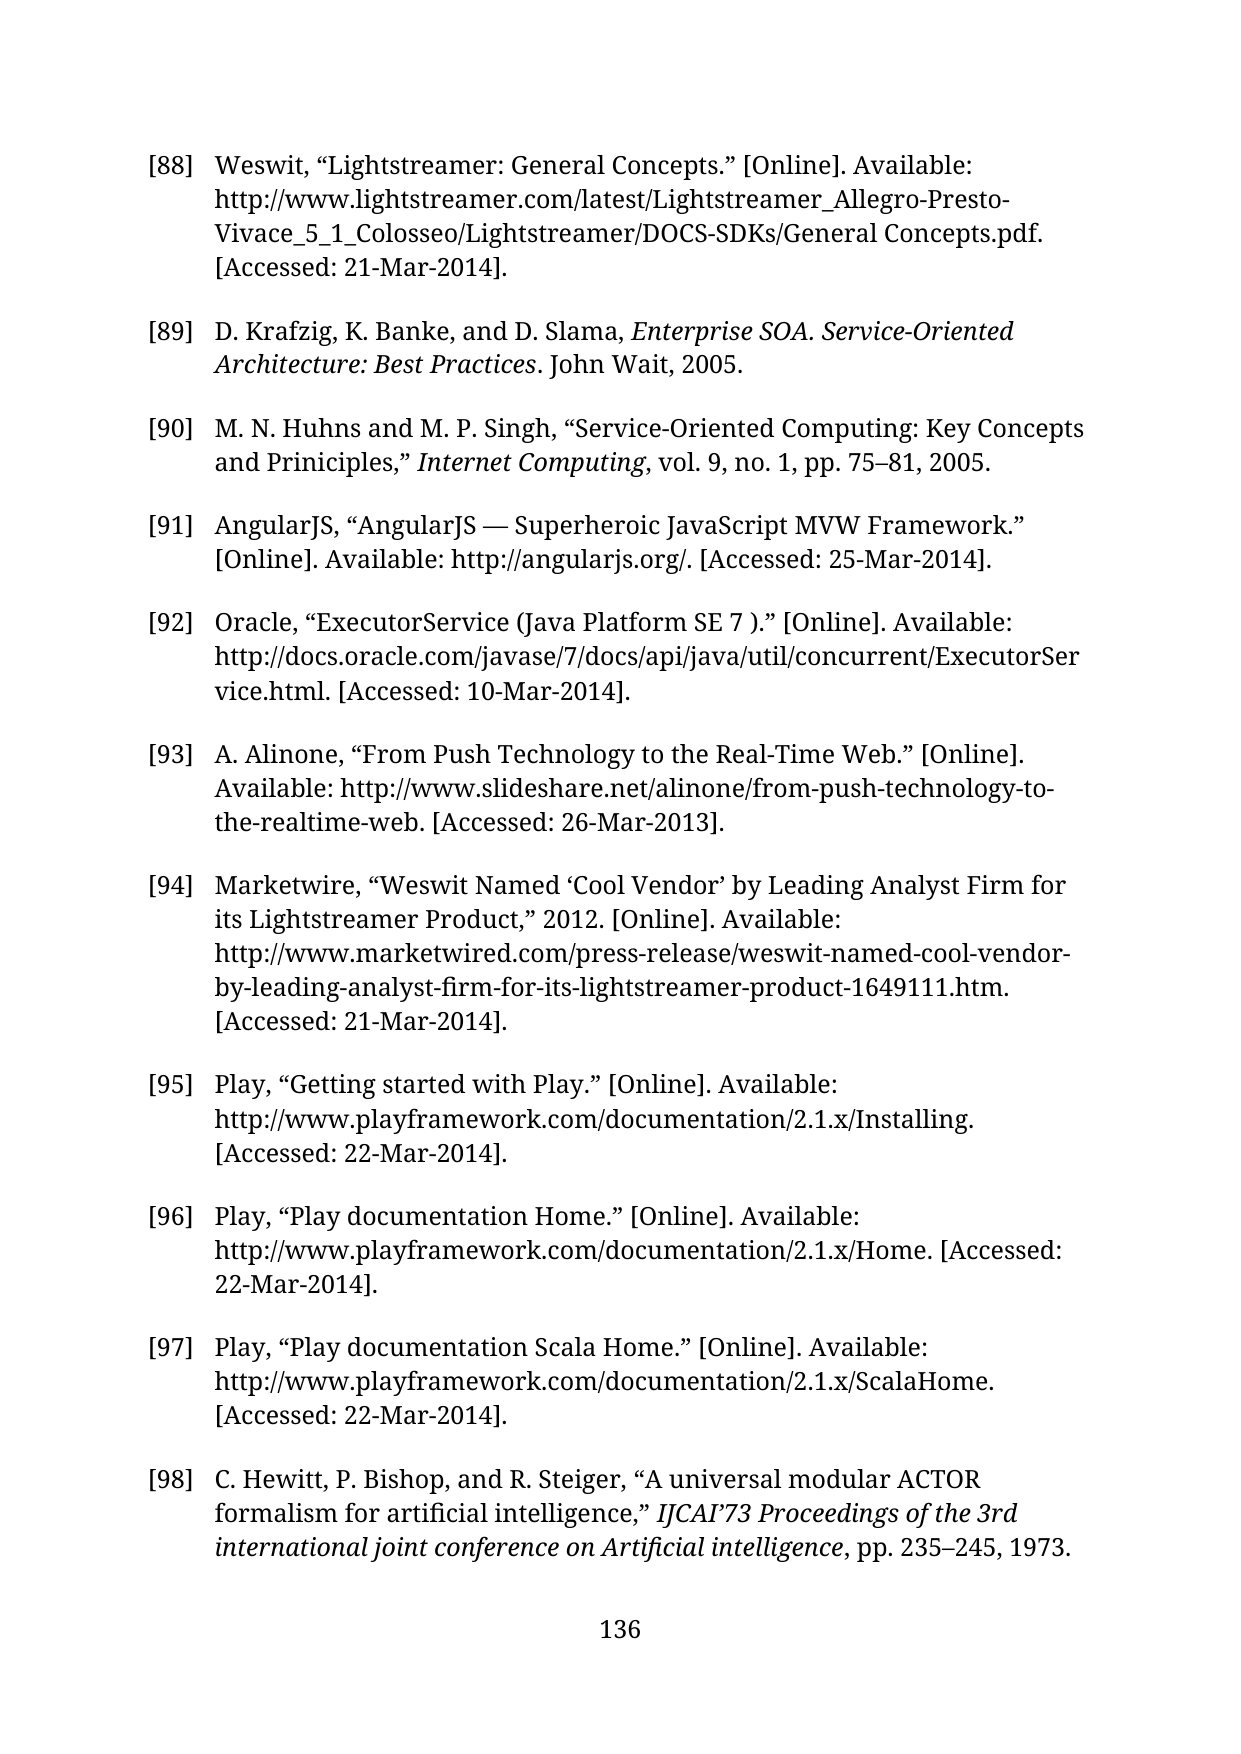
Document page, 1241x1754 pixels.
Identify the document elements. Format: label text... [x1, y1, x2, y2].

text [94] Marketwire, “Weswit Named ‘Cool Vendor’ by Leading Analyst Firm for its Lightstreamer Product,” 2012. [Online]. Available: http://www.marketwired.com/press-release/weswit-named-cool-vendor-by-leading-analyst-firm-for-its-lightstreamer-product-1649111.htm. [Accessed: 21-Mar-2014]. [148, 868, 1092, 1038]
text [97] Play, “Play documentation Scala Home.” [Online]. Available: http://www.playframework.com/documentation/2.1.x/ScalaHome. [Accessed: 22-Mar-2014]. [148, 1330, 1092, 1432]
text [89] D. Krafzig, K. Banke, and D. Slama, Enterprise SOA. Service-Oriented Architecture: Best Practices. John Wait, 2005. [148, 313, 1092, 381]
text [90] M. N. Huhns and M. P. Singh, “Service-Oriented Computing: Key Concepts and Priniciples,” Internet Computing, vol. 9, no. 1, pp. 75–81, 2005. [148, 410, 1092, 478]
text [88] Weswit, “Lightstreamer: General Concepts.” [Online]. Available: http://www.lightstreamer.com/latest/Lightstreamer_Allegro-Presto-Vivace_5_1_Colosseo/Lightstreamer/DOCS-SDKs/General Concepts.pdf. [Accessed: 21-Mar-2014]. [148, 148, 1092, 284]
text [98] C. Hewitt, P. Bishop, and R. Steiger, “A universal modular ACTOR formalism for artificial intelligence,” IJCAI’73 Proceedings of the 3rd international joint conference on Artificial intelligence, pp. 235–245, 1973. [148, 1461, 1092, 1563]
text [92] Oracle, “ExecutorService (Java Platform SE 7 ).” [Online]. Available: http://docs.oracle.com/javase/7/docs/api/java/util/concurrent/ExecutorService.html. [Accessed: 10-Mar-2014]. [148, 605, 1092, 707]
text [91] AngularJS, “AngularJS — Superheroic JavaScript MVW Framework.” [Online]. Available: http://angularjs.org/. [Accessed: 25-Mar-2014]. [148, 508, 1092, 576]
text [96] Play, “Play documentation Home.” [Online]. Available: http://www.playframework.com/documentation/2.1.x/Home. [Accessed: 22-Mar-2014]. [148, 1198, 1092, 1301]
text [95] Play, “Getting started with Play.” [Online]. Available: http://www.playframework.com/documentation/2.1.x/Installing. [Accessed: 22-Mar-2014]. [148, 1067, 1092, 1169]
text [93] A. Alinone, “From Push Technology to the Real-Time Web.” [Online]. Available: http://www.slideshare.net/alinone/from-push-technology-to-the-realtime-web. [Accessed: 26-Mar-2013]. [148, 736, 1092, 838]
